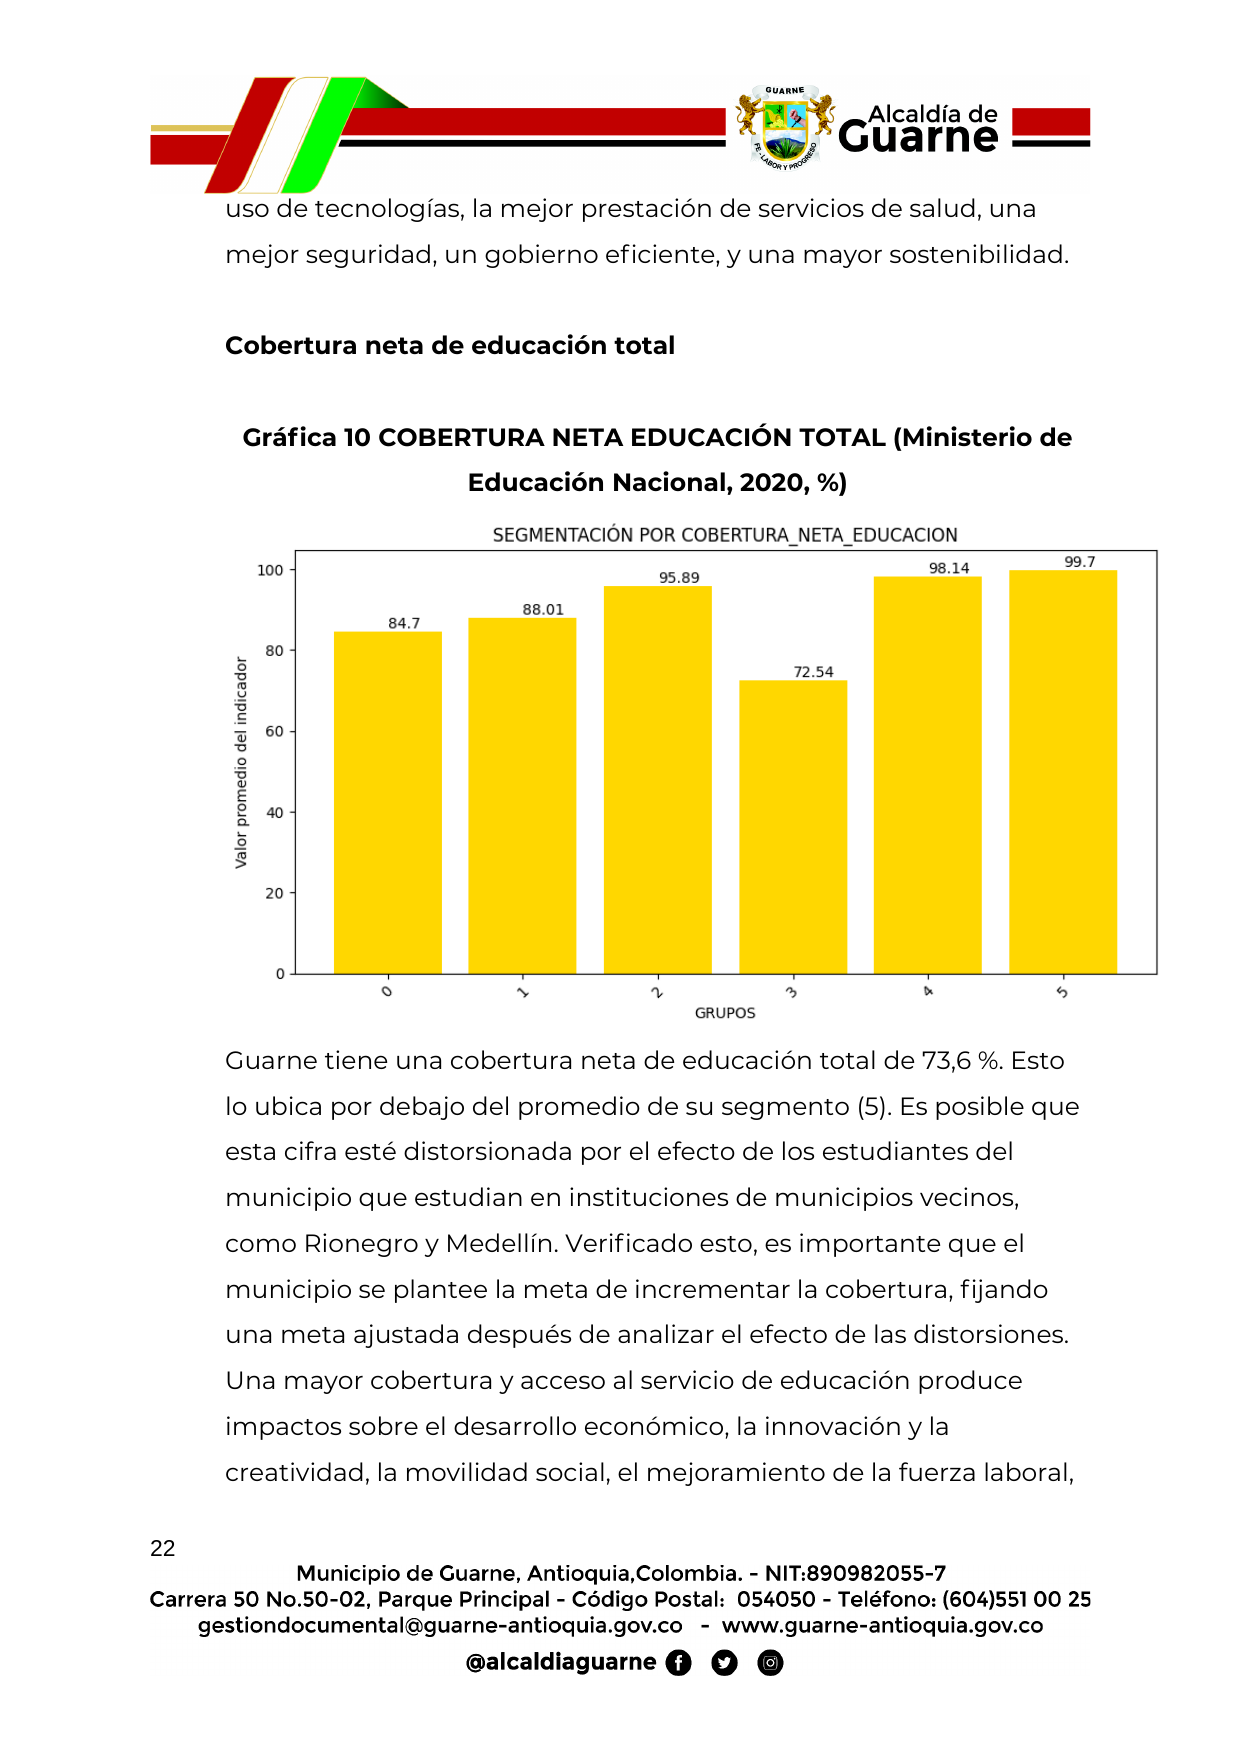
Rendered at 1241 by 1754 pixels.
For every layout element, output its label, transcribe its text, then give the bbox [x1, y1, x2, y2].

text Gráfica 10 COBERTURA NETA EDUCACIÓN TOTAL (Ministerio de Educación Nacional, 2020, %) [225, 422, 1090, 498]
text Cobertura neta de educación total [225, 330, 1090, 361]
picture [150, 75, 1091, 194]
picture [150, 1565, 1091, 1676]
picture [225, 513, 1166, 1032]
